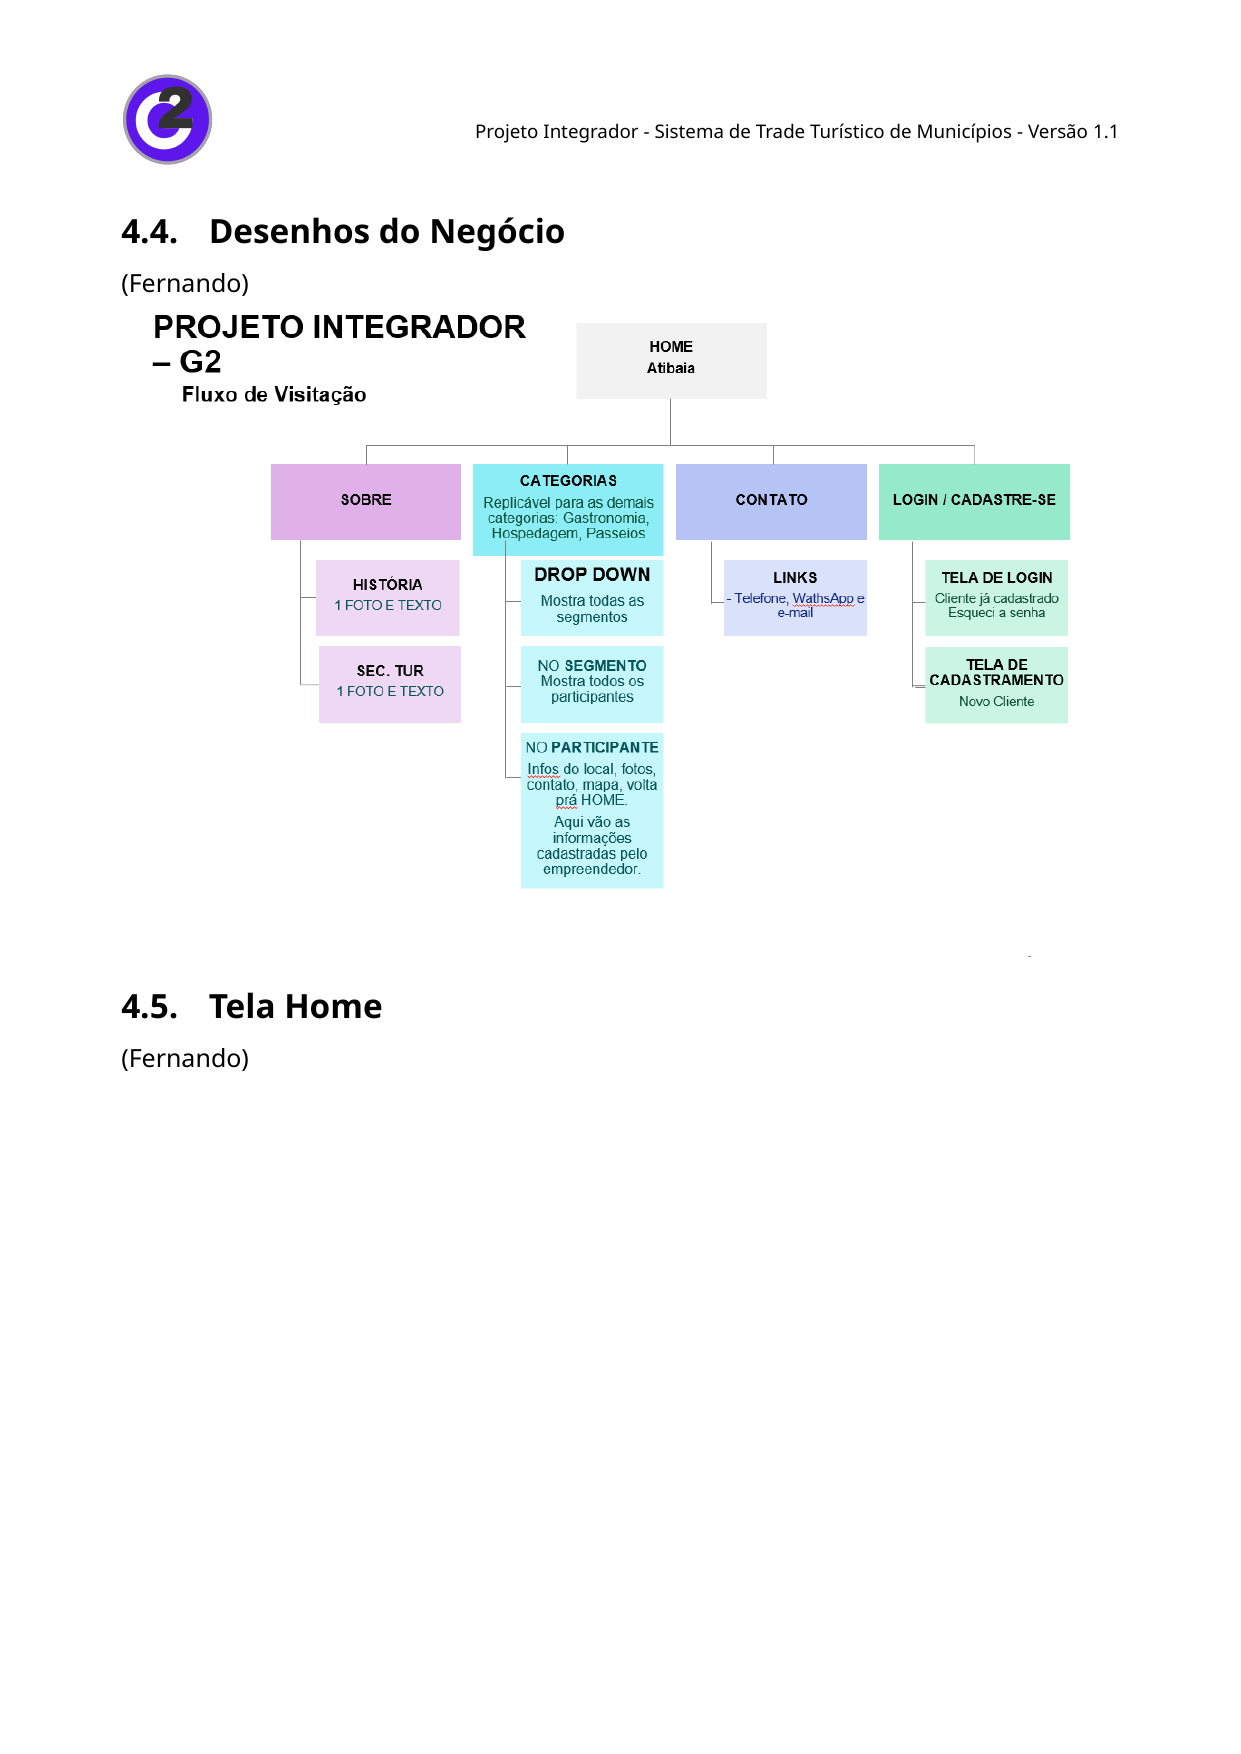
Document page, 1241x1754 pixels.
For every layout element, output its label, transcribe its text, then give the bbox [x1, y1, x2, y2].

subtitle Desenhos do Negócio [121, 208, 1119, 253]
text (Fernando) [121, 1041, 1119, 1074]
text (Fernando) [121, 266, 1119, 299]
picture [130, 304, 1110, 957]
picture [121, 72, 214, 166]
